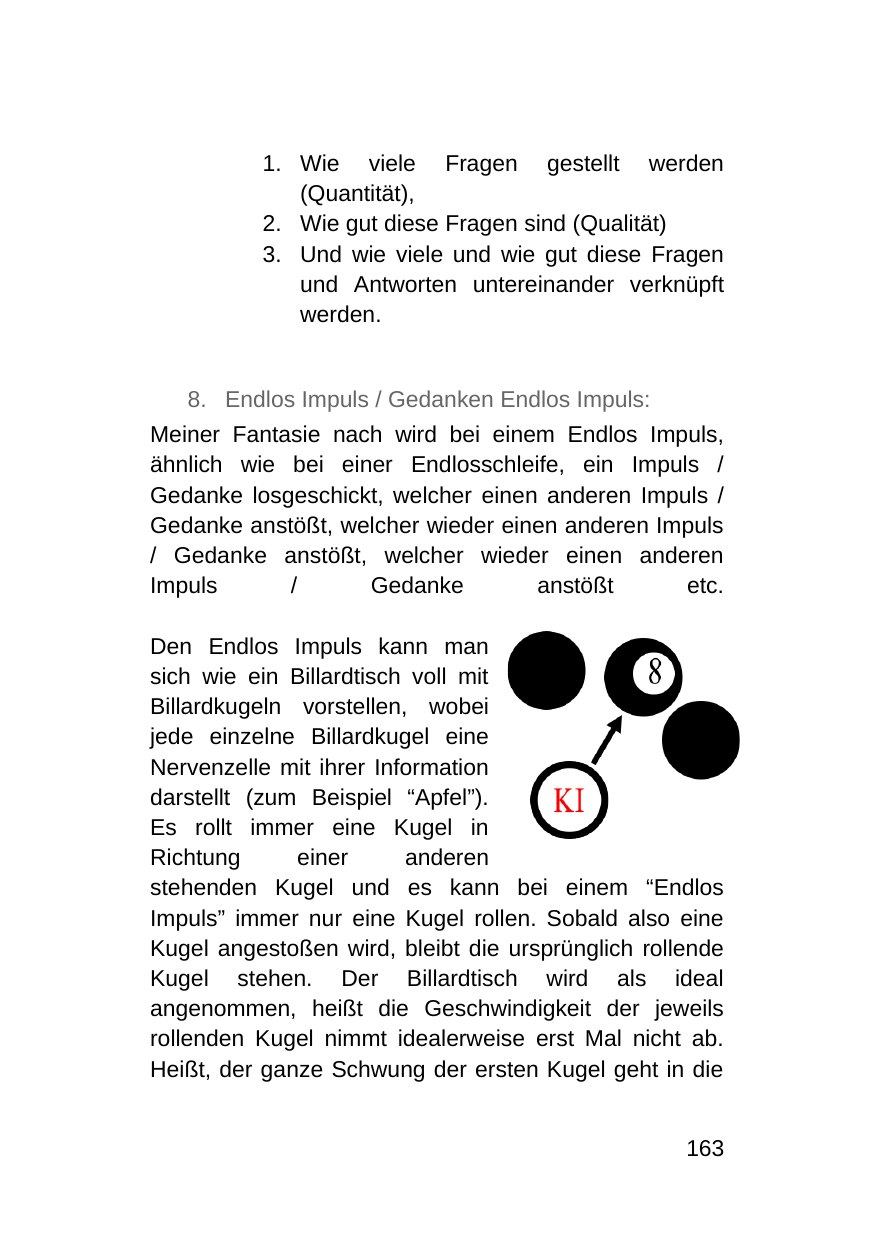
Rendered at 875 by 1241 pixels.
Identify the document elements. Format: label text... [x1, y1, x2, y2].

list Wie gut diese Fragen sind (Qualität) [262, 210, 724, 237]
text Meiner Fantasie nach wird bei einem Endlos Impuls, ähnlich wie bei einer Endlosschleife, ein Impuls / Gedanke losgeschickt, welcher einen anderen Impuls / Gedanke anstößt, welcher wieder einen anderen Impuls / Gedanke anstößt, welcher wieder einen anderen Impuls / Gedanke anstößt etc. [150, 421, 724, 629]
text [150, 633, 724, 1082]
picture [507, 631, 740, 839]
subtitle Endlos Impuls / Gedanken Endlos Impuls: [187, 386, 724, 413]
list Und wie viele und wie gut diese Fragen und Antworten untereinander verknüpft werden. [262, 241, 724, 327]
list Wie viele Fragen gestellt werden (Quantität), [262, 150, 724, 207]
